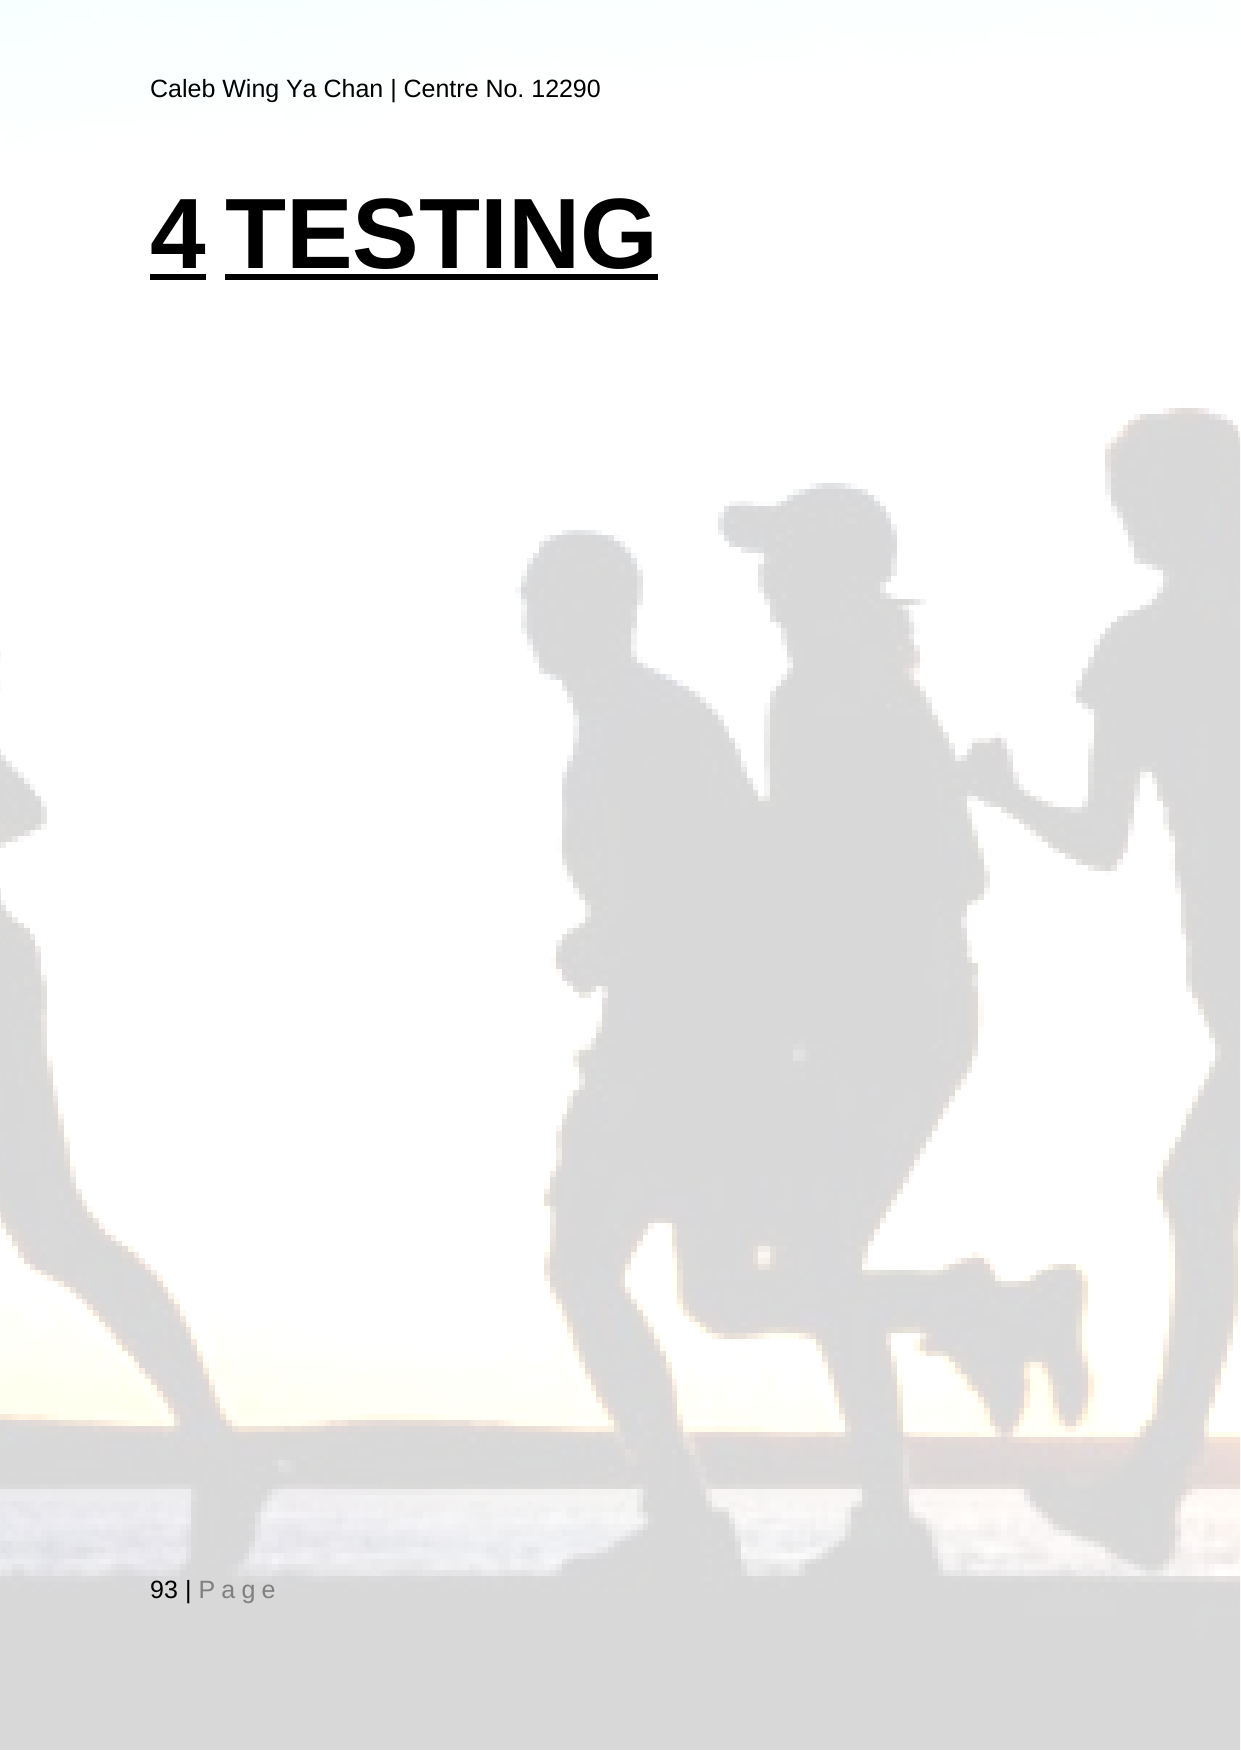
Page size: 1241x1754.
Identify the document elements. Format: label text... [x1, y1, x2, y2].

subtitle TESTING [150, 175, 1090, 290]
